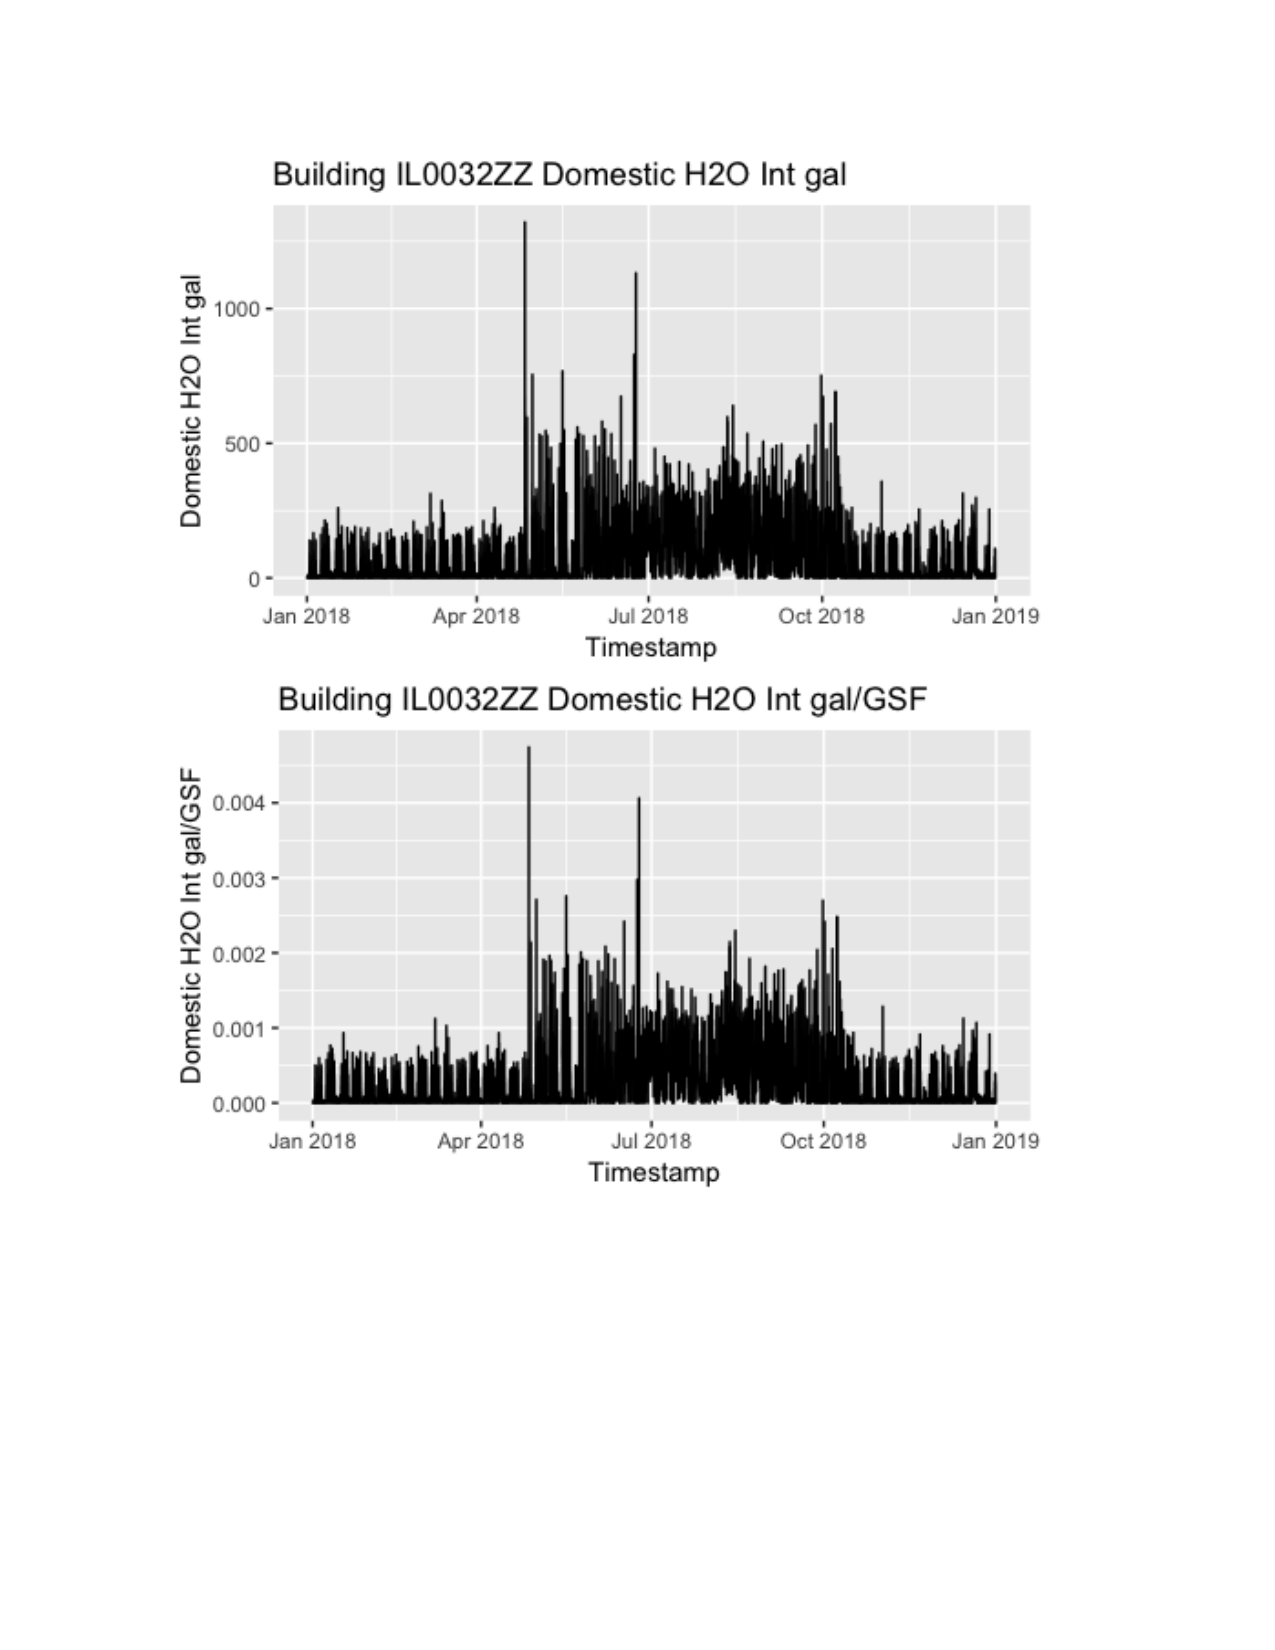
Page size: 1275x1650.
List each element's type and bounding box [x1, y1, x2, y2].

picture [168, 150, 1044, 1200]
